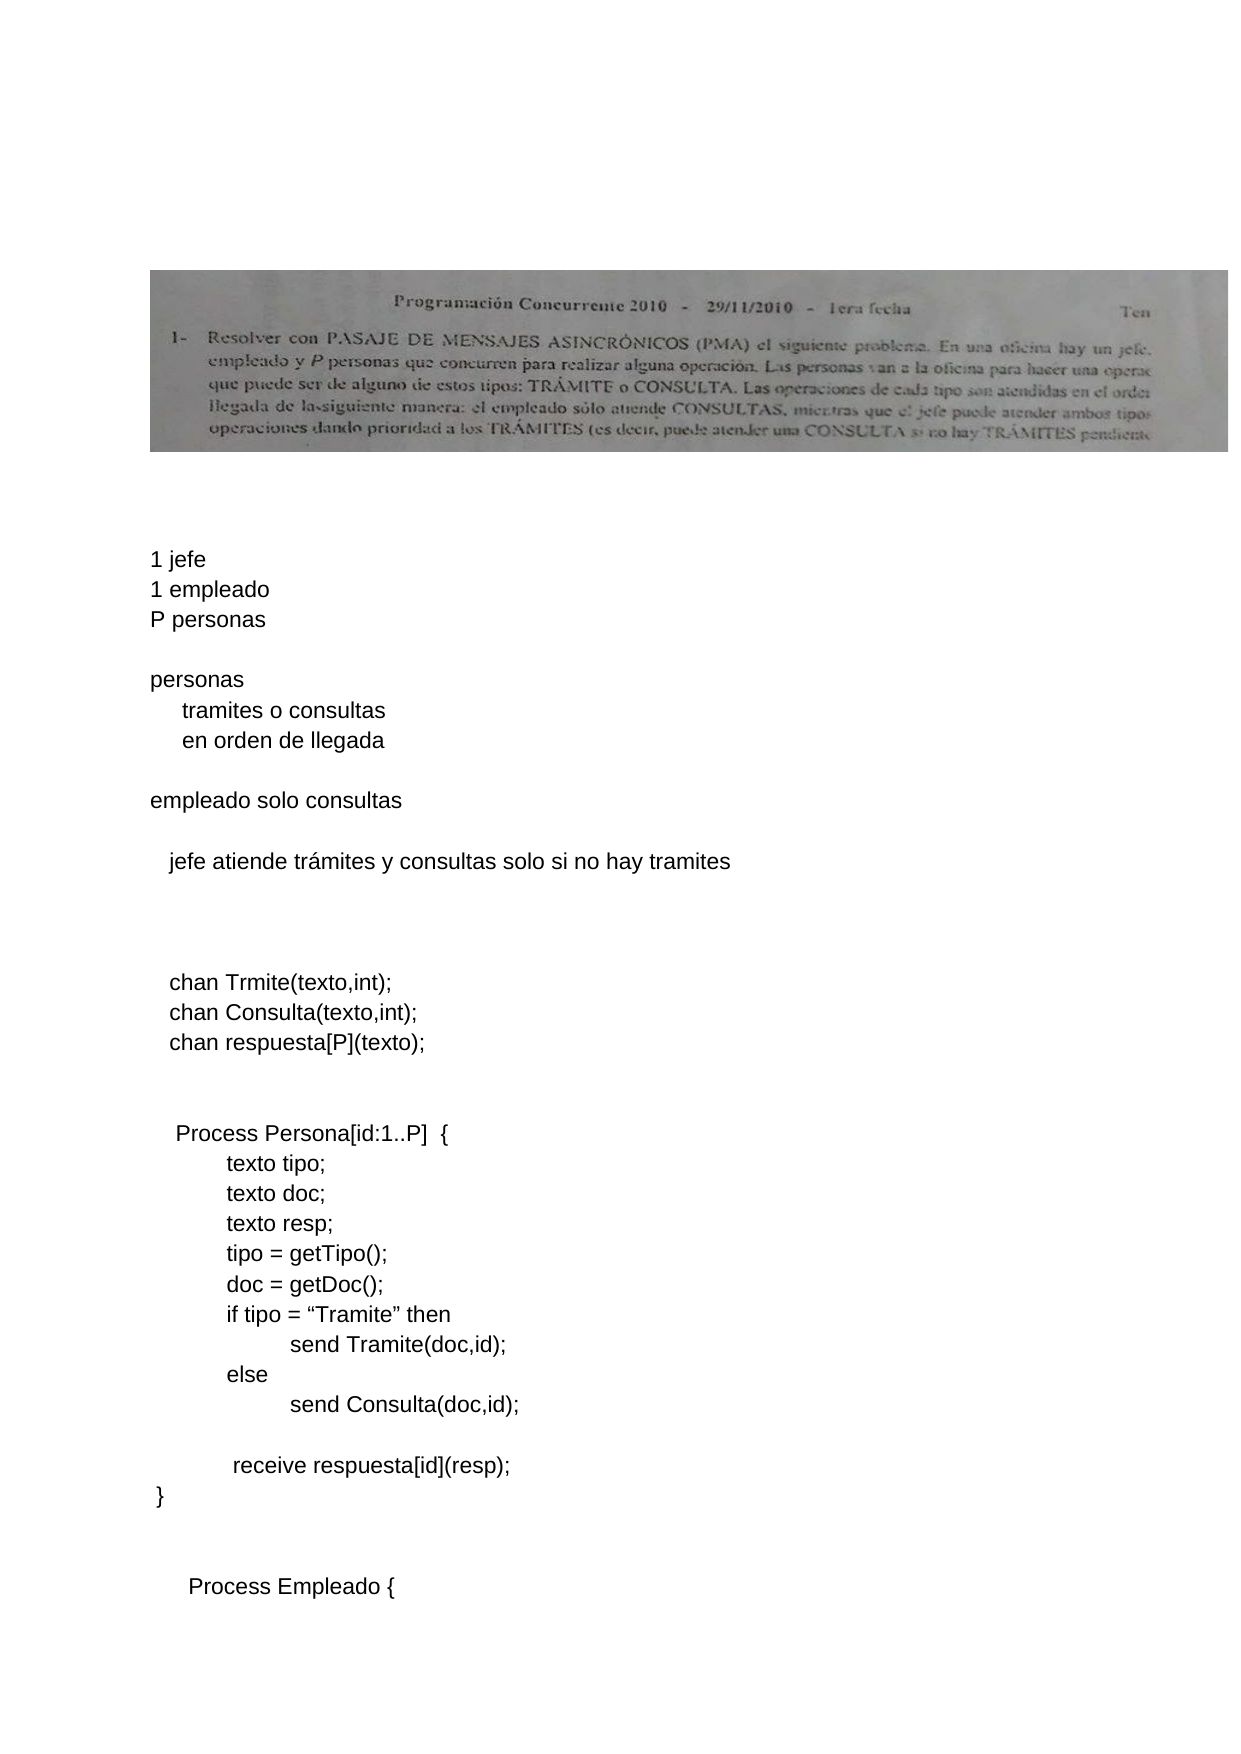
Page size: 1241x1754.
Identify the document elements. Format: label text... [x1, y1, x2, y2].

text chan respuesta[P](texto); [150, 1029, 1090, 1055]
text tipo = getTipo(); [150, 1240, 1090, 1267]
text 1 empleado [150, 576, 1090, 602]
picture [150, 270, 1229, 452]
text jefe atiende trámites y consultas solo si no hay tramites [150, 848, 1090, 874]
text texto resp; [150, 1210, 1090, 1237]
text texto doc; [150, 1180, 1090, 1206]
text } [150, 1482, 1090, 1508]
text doc = getDoc(); [150, 1271, 1090, 1297]
text P personas [150, 606, 1090, 632]
text 1 jefe [150, 546, 1090, 572]
text if tipo = “Tramite” then [150, 1301, 1090, 1327]
text chan Trmite(texto,int); [150, 968, 1090, 995]
text Process Empleado { [150, 1573, 1090, 1599]
text else [150, 1361, 1090, 1388]
text Process Persona[id:1..P] { [150, 1119, 1090, 1146]
text empleado solo consultas [150, 787, 1090, 814]
text chan Consulta(texto,int); [150, 999, 1090, 1025]
text texto tipo; [150, 1150, 1090, 1176]
text send Consulta(doc,id); [150, 1391, 1090, 1418]
text en orden de llegada [150, 727, 1090, 753]
text send Tramite(doc,id); [150, 1331, 1090, 1357]
text tramites o consultas [150, 697, 1090, 723]
text receive respuesta[id](resp); [150, 1452, 1090, 1478]
text personas [150, 666, 1090, 693]
